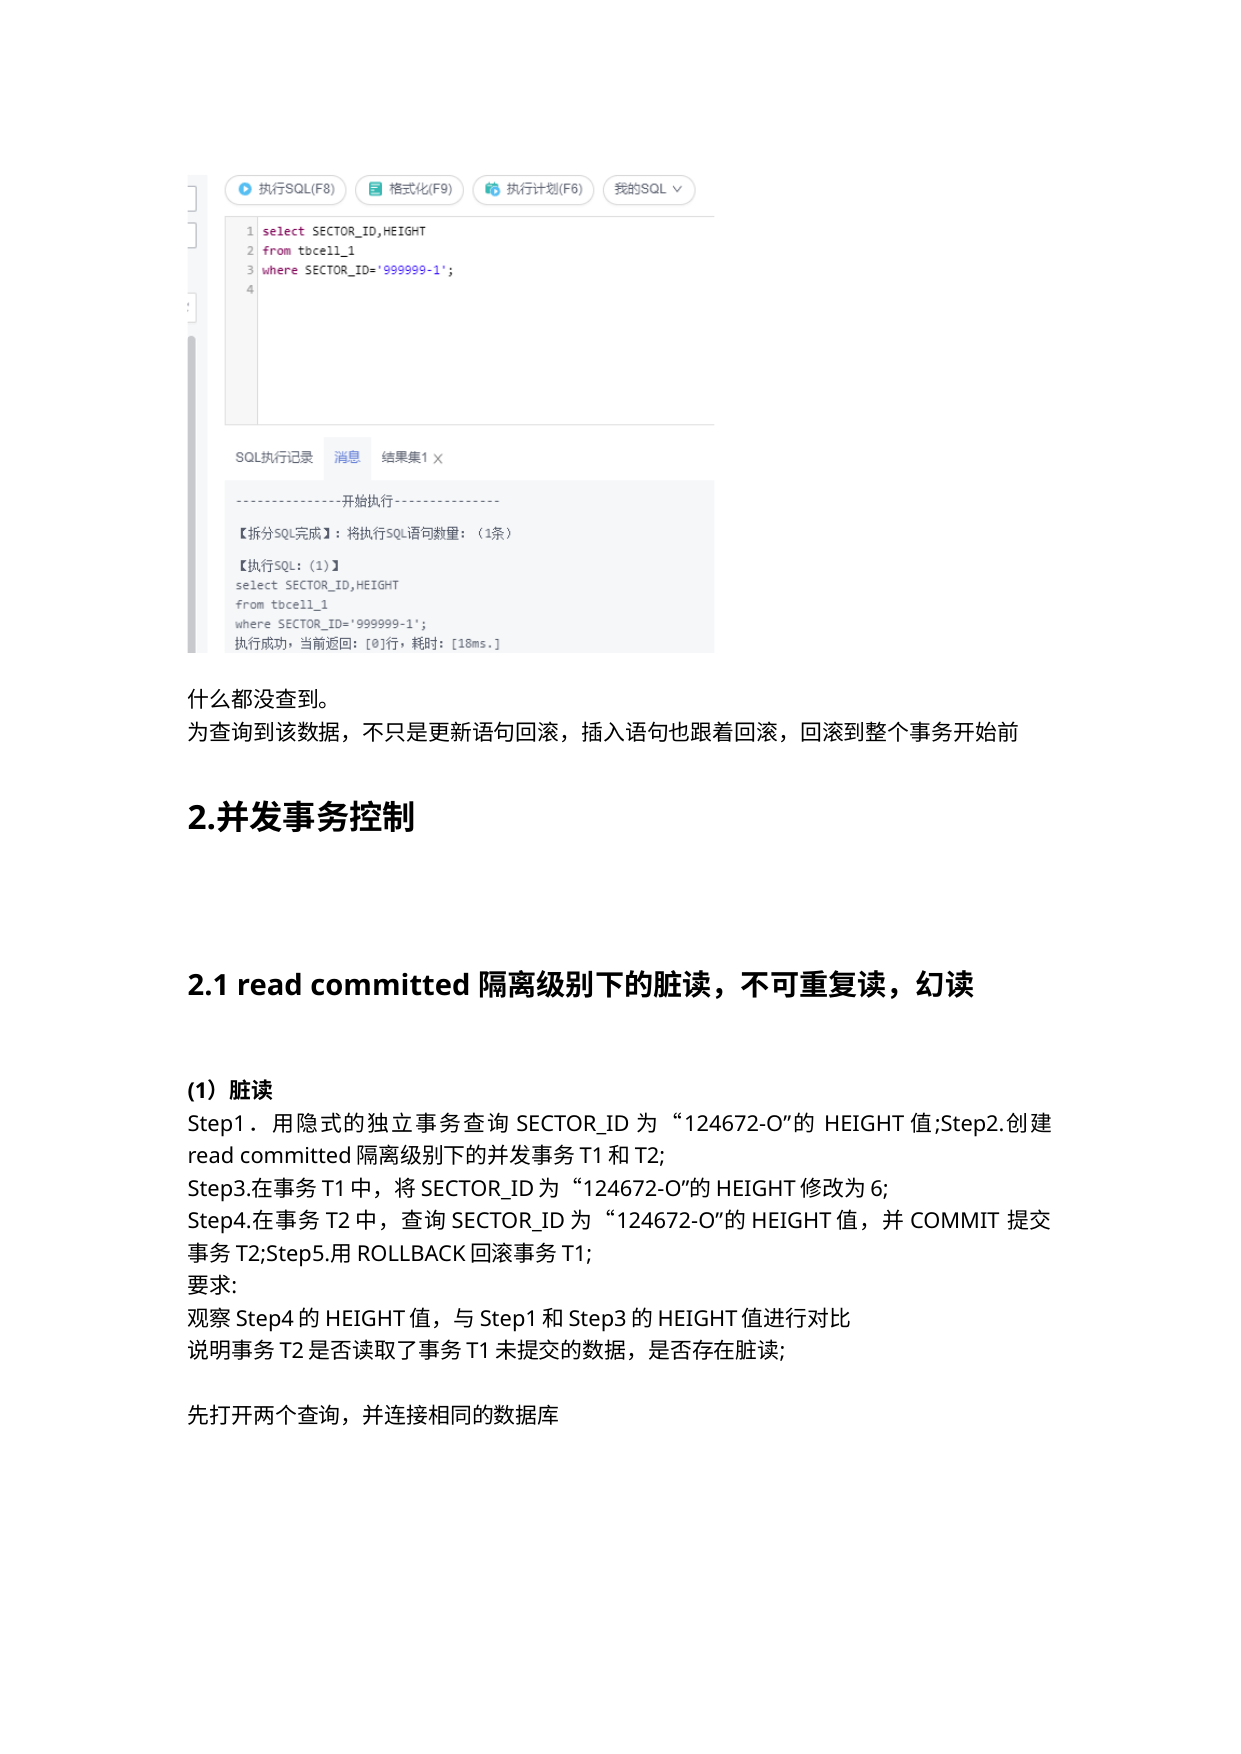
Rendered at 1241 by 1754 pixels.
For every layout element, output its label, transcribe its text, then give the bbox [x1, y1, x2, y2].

text Step1．用隐式的独立事务查询SECTOR_ID为“124672-O”的 HEIGHT值;Step2.创建read committed隔离级别下的并发事务T1和T2; [187, 1106, 1053, 1171]
text 为查询到该数据，不只是更新语句回滚，插入语句也跟着回滚，回滚到整个事务开始前 [187, 714, 1053, 747]
text 观察Step4的 HEIGHT值，与Step1和Step3的HEIGHT值进行对比 [187, 1301, 1053, 1333]
picture [187, 162, 715, 653]
text 要求: [187, 1268, 1053, 1301]
text 说明事务T2是否读取了事务T1未提交的数据，是否存在脏读; [187, 1333, 1053, 1366]
text 什么都没查到。 [187, 682, 1053, 714]
text (1）脏读 [187, 1073, 1053, 1106]
text Step3.在事务T1中，将SECTOR_ID为“124672-O”的HEIGHT修改为6; [187, 1171, 1053, 1203]
text 先打开两个查询，并连接相同的数据库 [187, 1398, 1053, 1431]
text Step4.在事务T2中，查询SECTOR_ID为“124672-O”的HEIGHT值，并COMMIT 提交事务T2;Step5.用ROLLBACK回滚事务T1; [187, 1203, 1053, 1268]
subtitle 2.并发事务控制 [187, 782, 1053, 847]
subtitle 2.1 read committed 隔离级别下的脏读，不可重复读，幻读 [187, 950, 1053, 1015]
